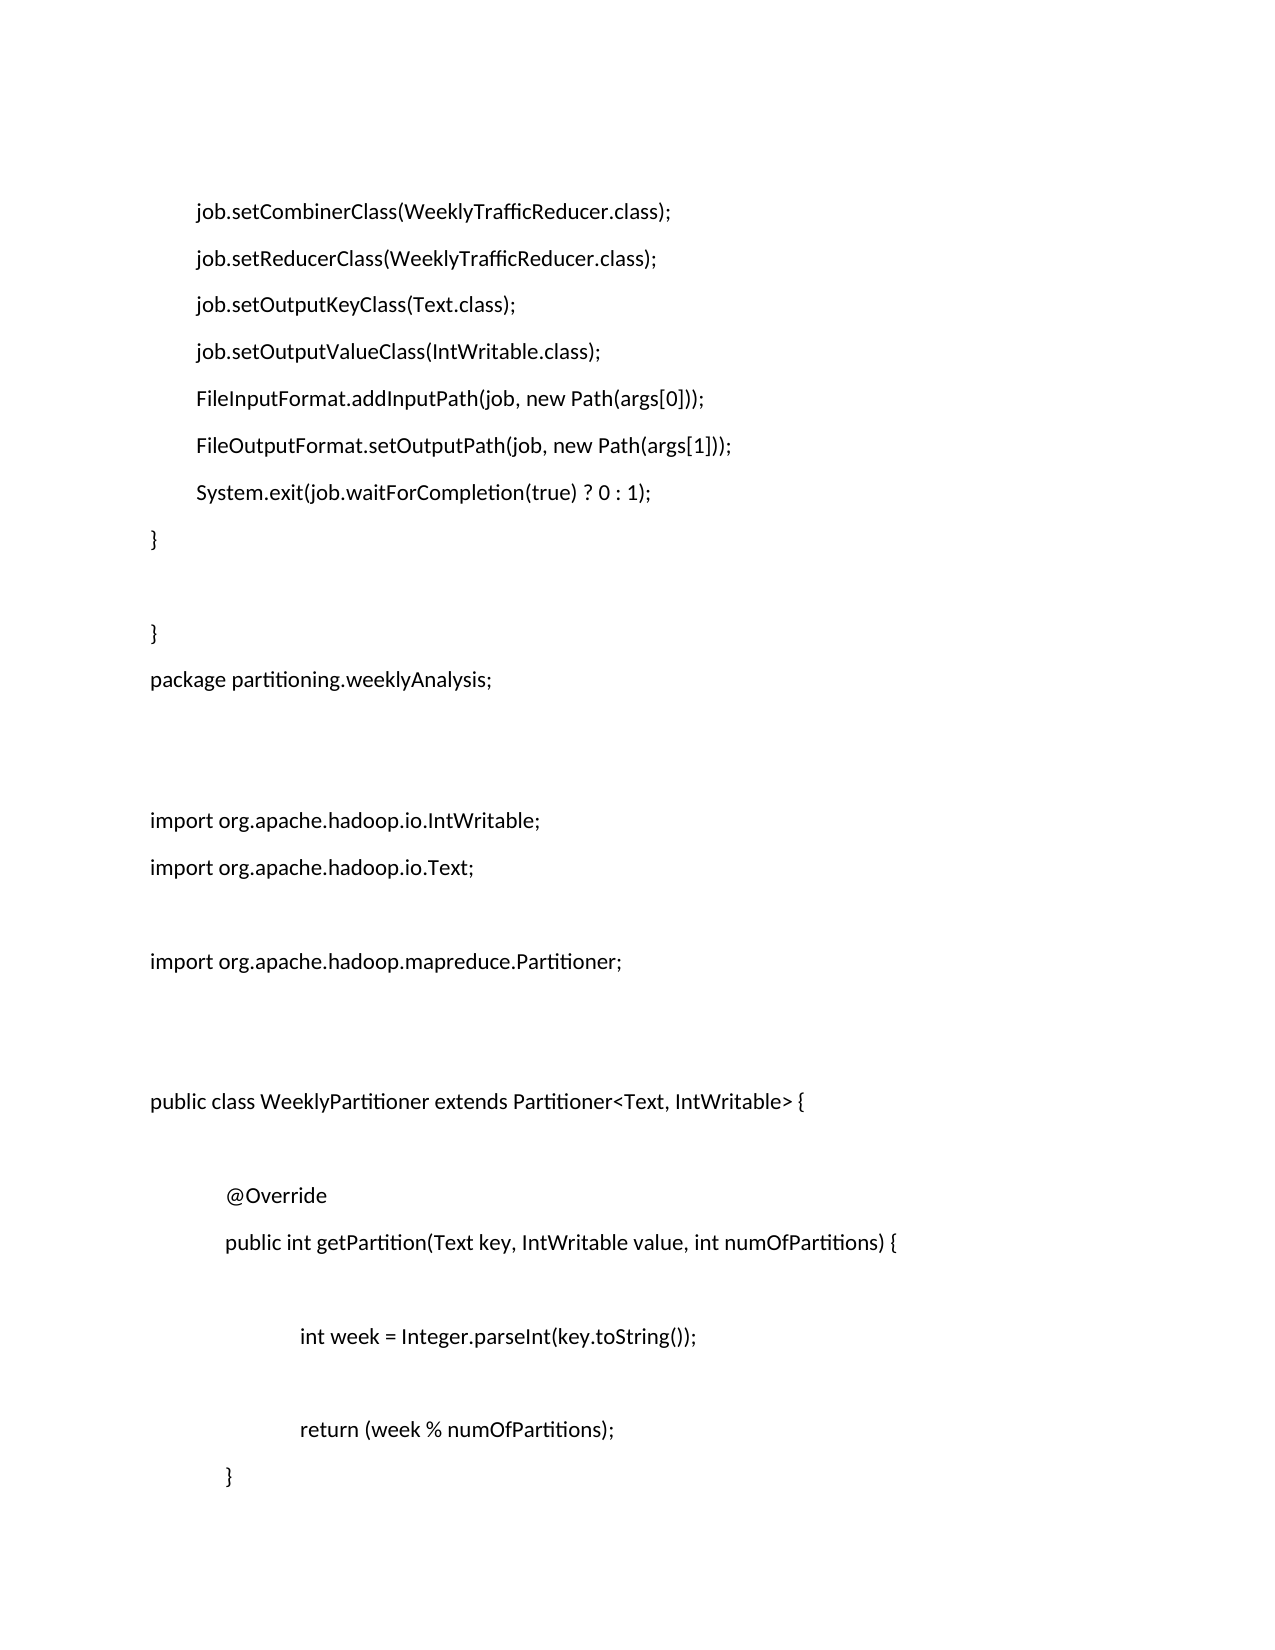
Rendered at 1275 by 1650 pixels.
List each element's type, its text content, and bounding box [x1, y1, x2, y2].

text job.setCombinerClass(WeeklyTrafficReducer.class); [150, 197, 1125, 225]
text int week = Integer.parseInt(key.toString()); [150, 1322, 1125, 1350]
text return (week % numOfPartitions); [150, 1416, 1125, 1444]
text job.setOutputValueClass(IntWritable.class); [150, 337, 1125, 366]
text @Override [150, 1181, 1125, 1209]
text FileInputFormat.addInputPath(job, new Path(args[0])); [150, 384, 1125, 412]
text import org.apache.hadoop.mapreduce.Partitioner; [150, 947, 1125, 975]
text } [150, 1462, 1125, 1491]
text FileOutputFormat.setOutputPath(job, new Path(args[1])); [150, 431, 1125, 459]
text } [150, 525, 1125, 553]
text System.exit(job.waitForCompletion(true) ? 0 : 1); [150, 478, 1125, 506]
text import org.apache.hadoop.io.Text; [150, 853, 1125, 881]
text package partitioning.weeklyAnalysis; [150, 666, 1125, 694]
text job.setReducerClass(WeeklyTrafficReducer.class); [150, 244, 1125, 272]
text import org.apache.hadoop.io.IntWritable; [150, 806, 1125, 834]
text public class WeeklyPartitioner extends Partitioner<Text, IntWritable> { [150, 1087, 1125, 1116]
text job.setOutputKeyClass(Text.class); [150, 291, 1125, 319]
text } [150, 619, 1125, 647]
text public int getPartition(Text key, IntWritable value, int numOfPartitions) { [150, 1228, 1125, 1256]
